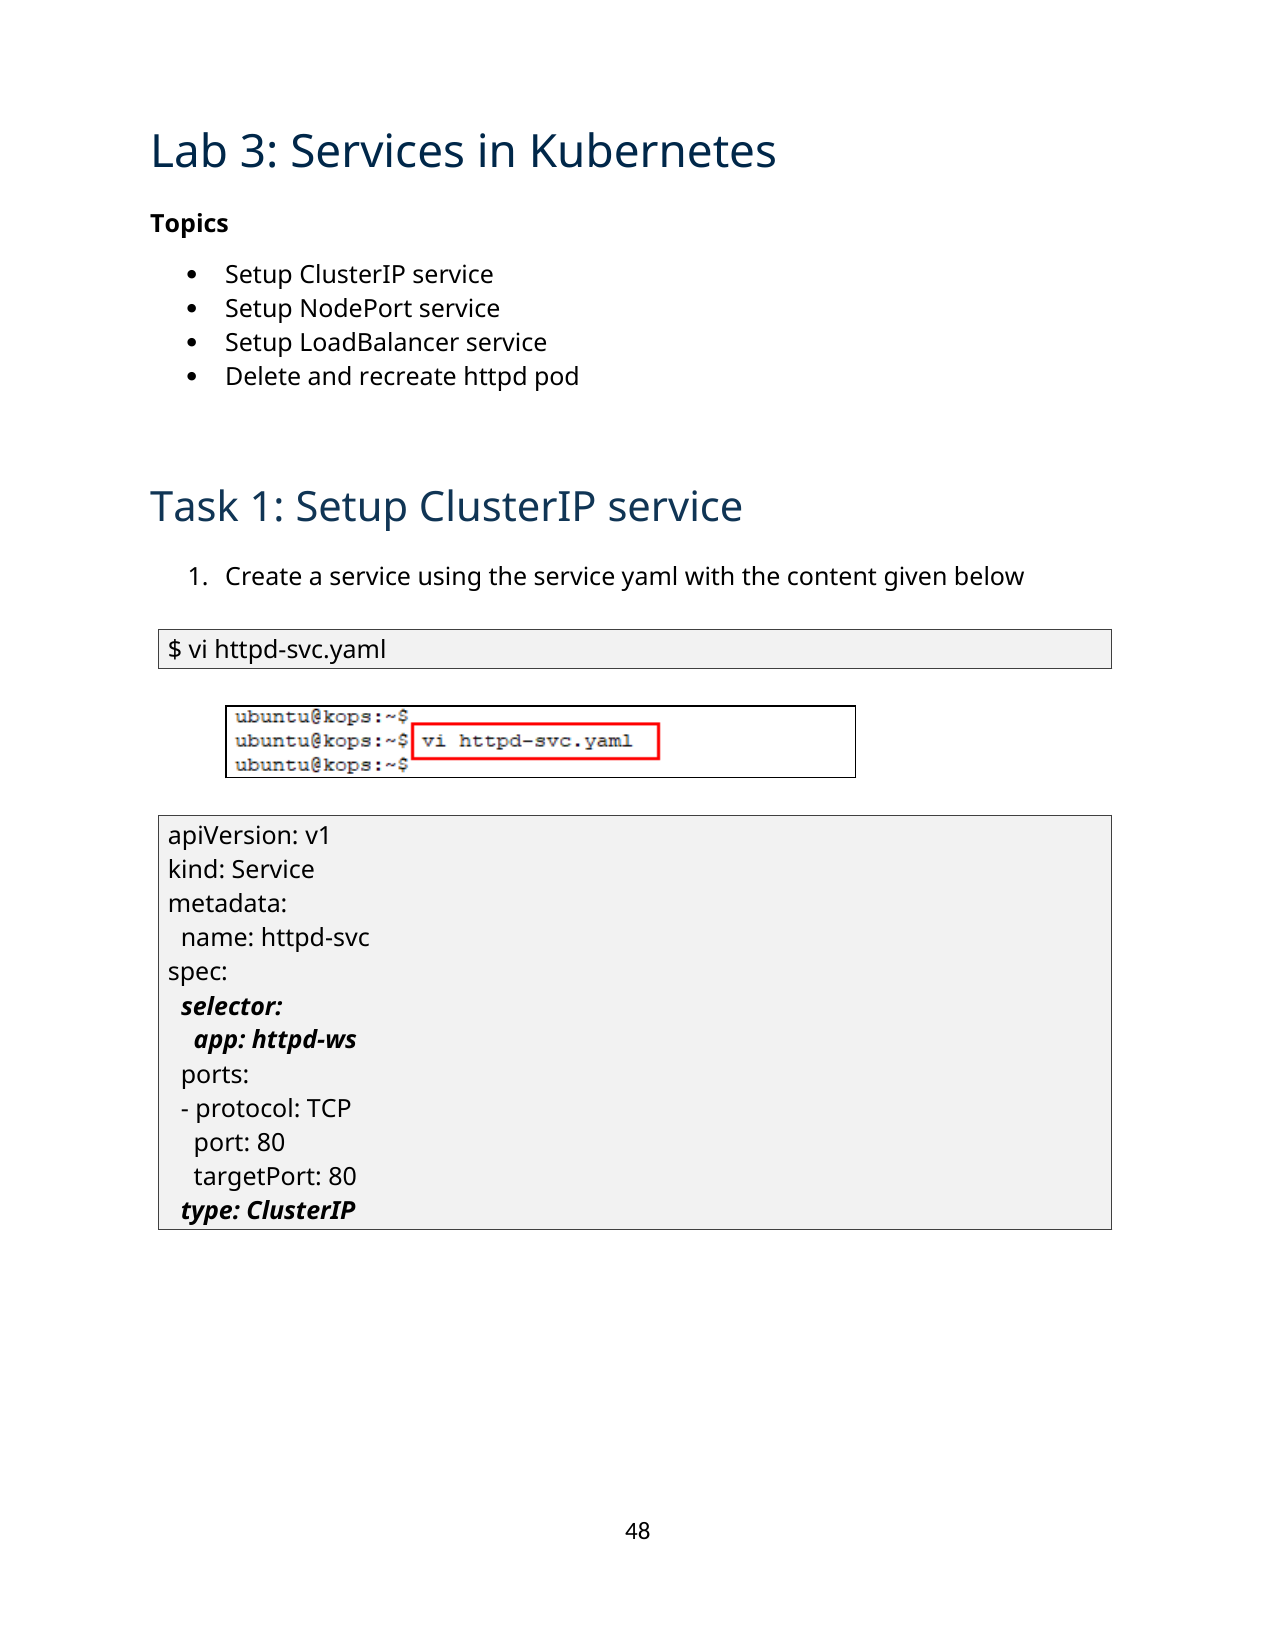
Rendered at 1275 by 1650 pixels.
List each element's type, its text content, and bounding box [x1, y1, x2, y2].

list Create a service using the service yaml with the content given below [187, 558, 1125, 592]
text - protocol: TCP [159, 1087, 1111, 1121]
text selector: [159, 985, 1111, 1019]
text type: ClusterIP [159, 1189, 1111, 1229]
text kind: Service [159, 849, 1111, 883]
text name: httpd-svc [159, 917, 1111, 951]
subtitle Lab 3: Services in Kubernetes [150, 118, 1125, 181]
list Setup LoadBalancer service [187, 324, 1125, 358]
picture [227, 707, 855, 777]
list Setup ClusterIP service [187, 256, 1125, 290]
subtitle Task 1: Setup ClusterIP service [150, 477, 1125, 533]
text port: 80 [159, 1121, 1111, 1155]
text $ vi httpd-svc.yaml [159, 630, 1111, 668]
text metadata: [159, 883, 1111, 917]
text spec: [159, 951, 1111, 985]
text Topics [150, 206, 1125, 240]
text apiVersion: v1 [159, 816, 1111, 849]
list Setup NodePort service [187, 290, 1125, 324]
text targetPort: 80 [159, 1155, 1111, 1189]
text app: httpd-ws [159, 1019, 1111, 1053]
text ports: [159, 1053, 1111, 1087]
list Delete and recreate httpd pod [187, 358, 1125, 393]
